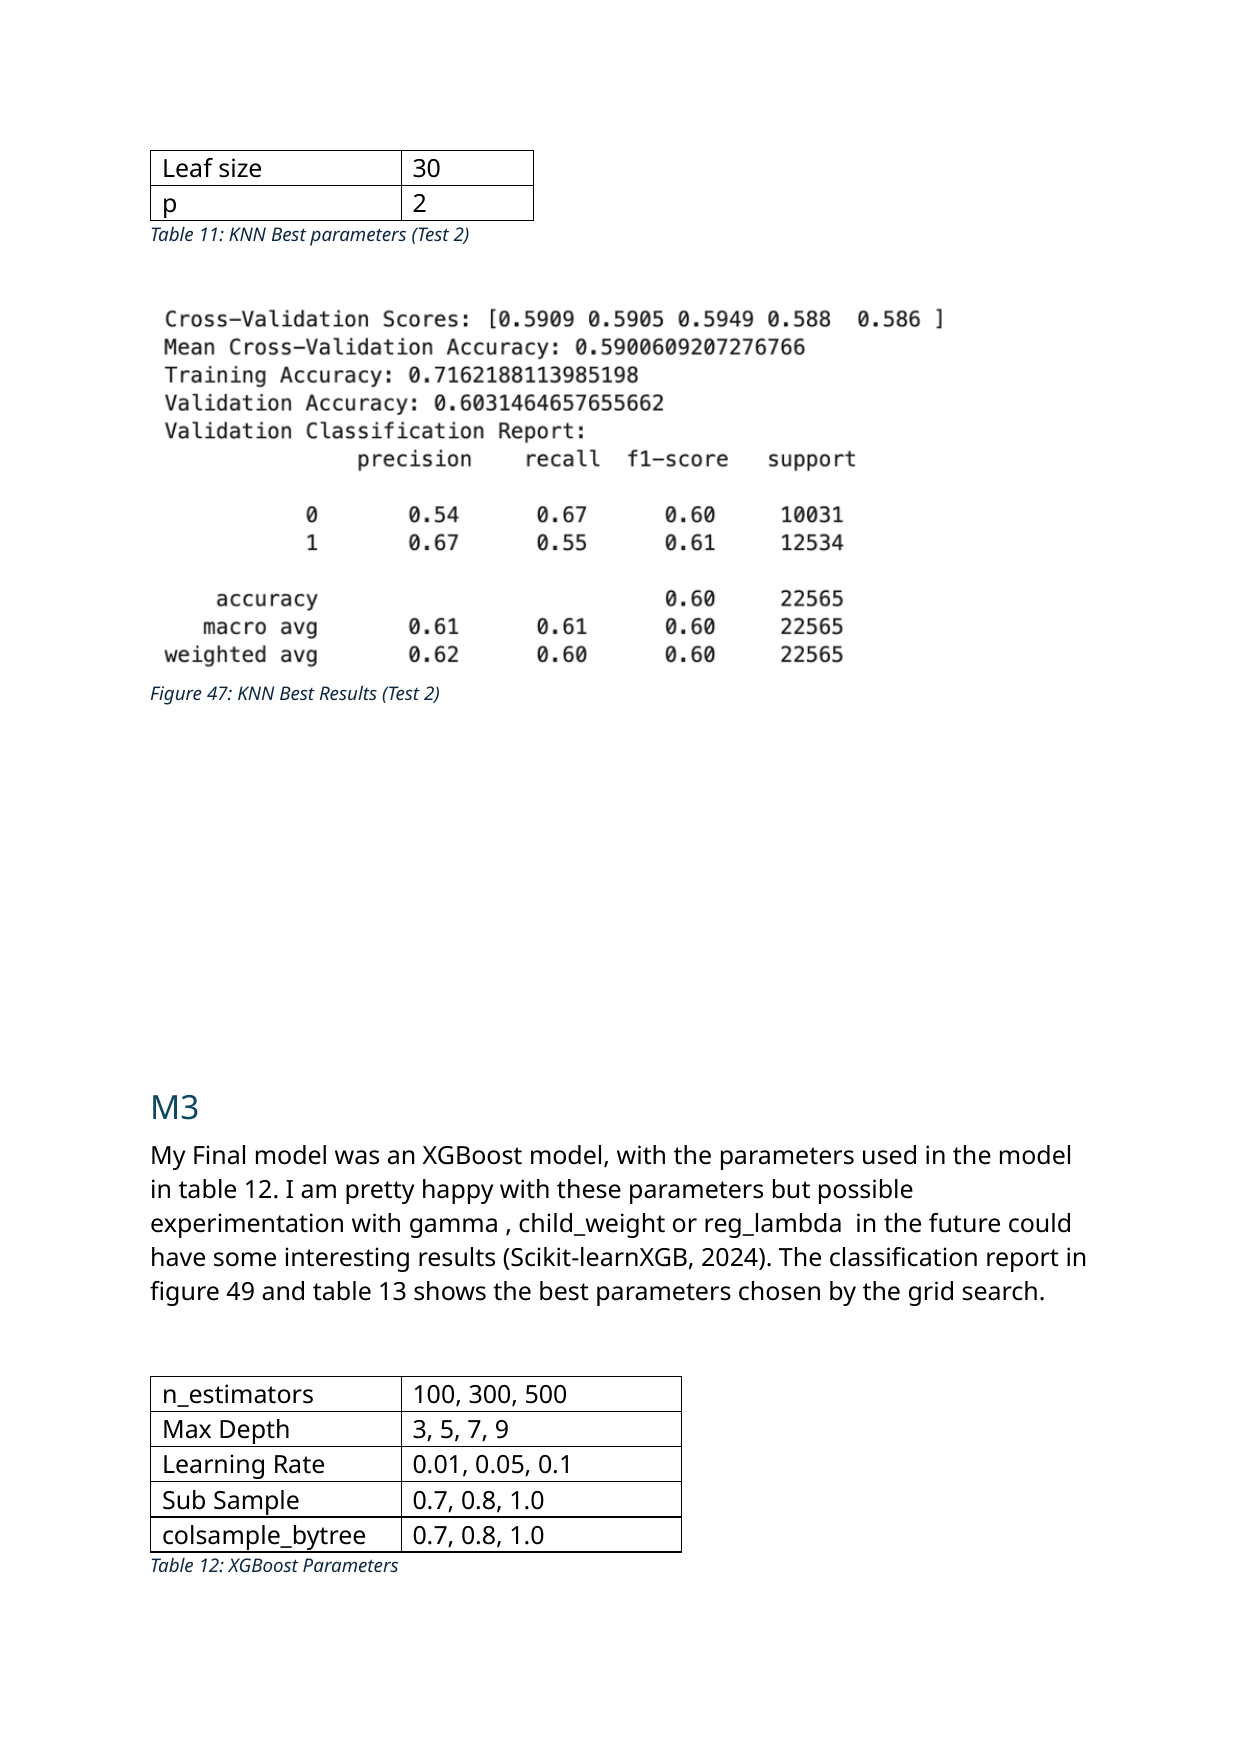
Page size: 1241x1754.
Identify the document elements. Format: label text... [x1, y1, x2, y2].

table_cell 0.7, 0.8, 1.0 [402, 1518, 681, 1551]
table_cell Sub Sample [151, 1482, 401, 1516]
picture [150, 301, 953, 681]
text My Final model was an XGBoost model, with the parameters used in the model in table 12. I am pretty happy with these parameters but possible experimentation with gamma , child_weight or reg_lambda in the future could have some interesting results (Scikit-learnXGB, 2024). The classification report in figure 49 and table 13 shows the best parameters chosen by the grid search. [150, 1137, 1090, 1308]
table_header 100, 300, 500 [402, 1377, 681, 1411]
subtitle M3 [150, 1084, 1090, 1129]
table_cell 0.7, 0.8, 1.0 [402, 1482, 681, 1516]
text Table 12: XGBoost Parameters [150, 1552, 1090, 1578]
text Table 11: KNN Best parameters (Test 2) [150, 221, 1090, 247]
table_cell Leaf size [151, 151, 401, 185]
table_cell Max Depth [151, 1412, 401, 1446]
table_cell colsample_bytree [151, 1518, 401, 1551]
table_cell 2 [402, 186, 533, 220]
table_cell 3, 5, 7, 9 [402, 1412, 681, 1446]
table_cell 30 [402, 151, 533, 185]
table_cell 0.01, 0.05, 0.1 [402, 1447, 681, 1481]
table_header n_estimators [151, 1377, 401, 1411]
table_cell Learning Rate [151, 1447, 401, 1481]
table_cell p [151, 186, 401, 220]
